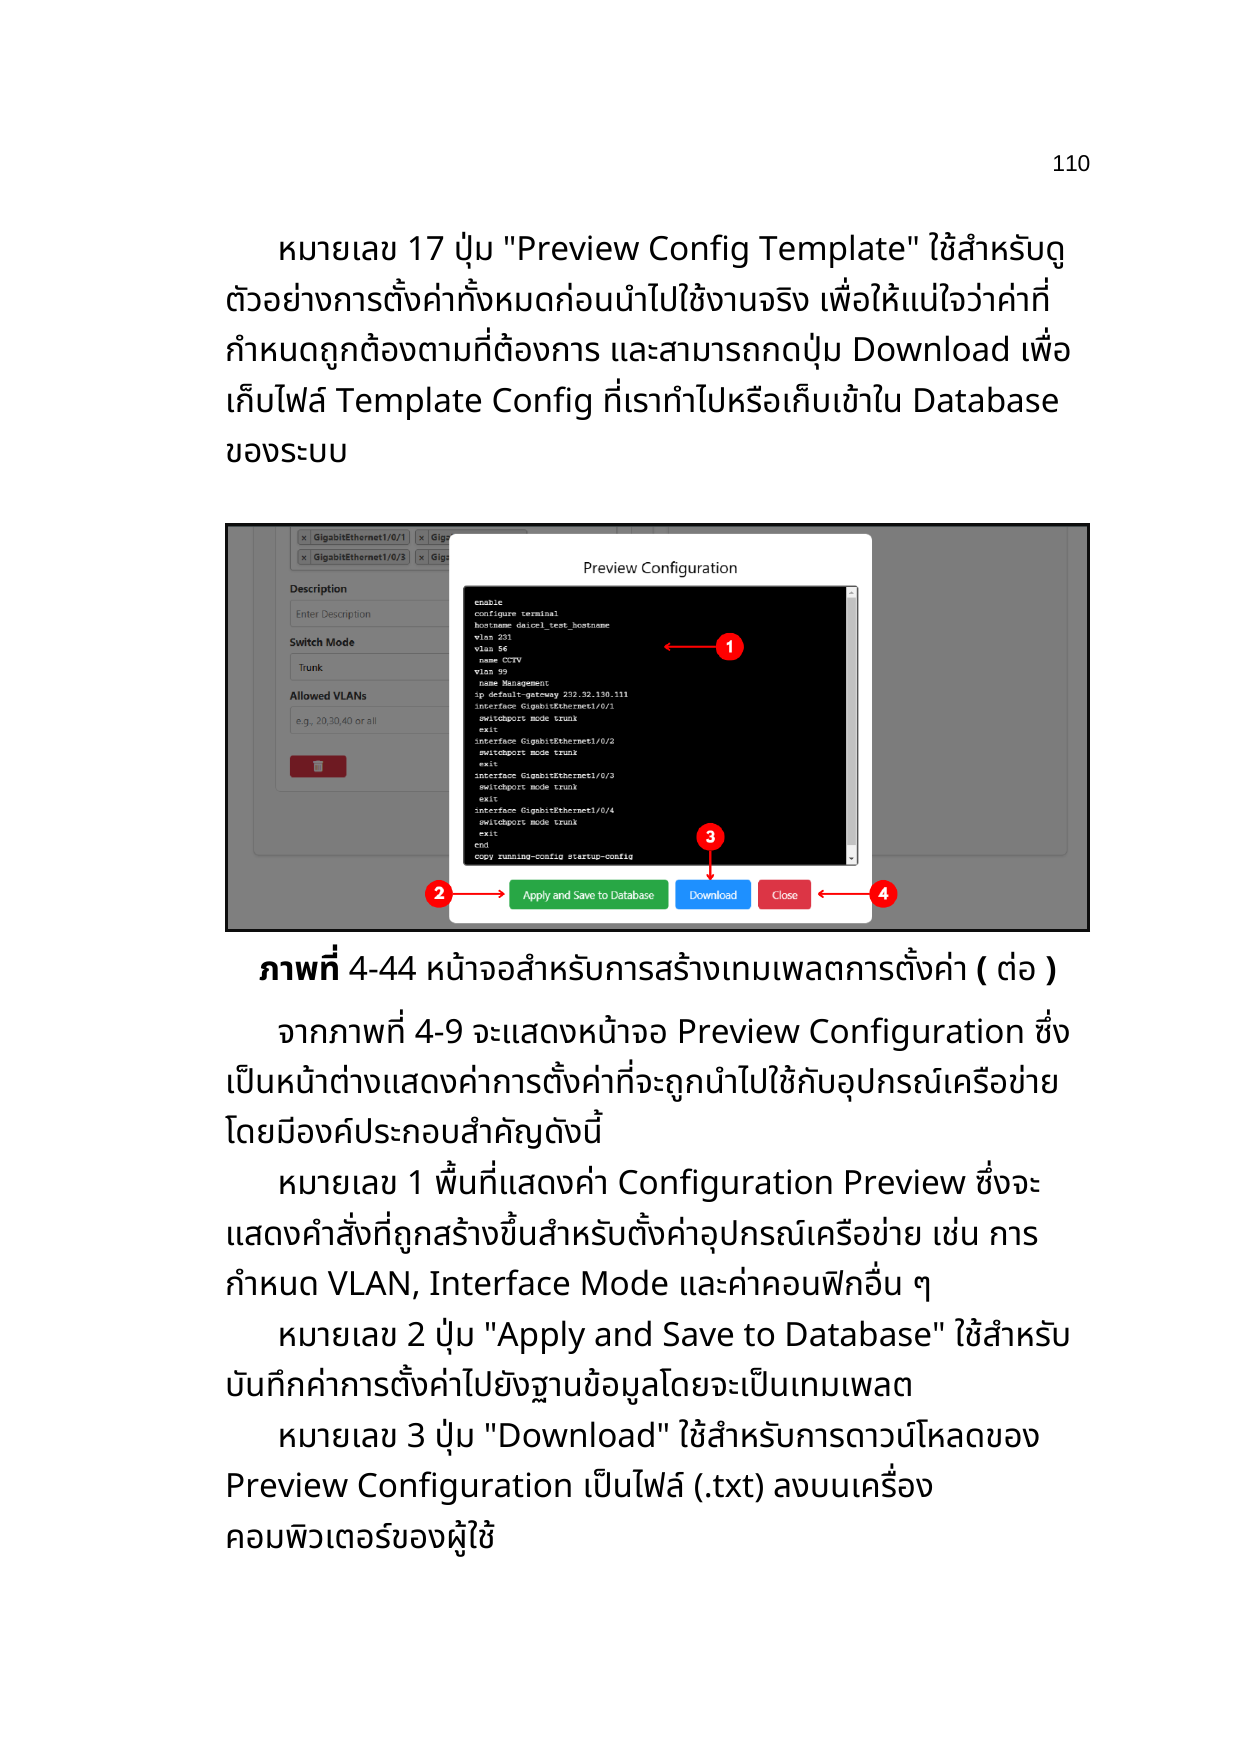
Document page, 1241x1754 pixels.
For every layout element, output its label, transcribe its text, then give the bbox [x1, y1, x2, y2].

text จากภาพที่ 4-9 จะแสดงหน้าจอ Preview Configuration ซึ่งเป็นหน้าต่างแสดงค่าการตั้งค่าที่จะถูกนำไปใช้กับอุปกรณ์เครือข่าย โดยมีองค์ประกอบสำคัญดังนี้ [225, 1007, 1090, 1159]
text หมายเลข 1 พื้นที่แสดงค่า Configuration Preview ซึ่งจะแสดงคำสั่งที่ถูกสร้างขึ้นสำหรับตั้งค่าอุปกรณ์เครือข่าย เช่น การกำหนด VLAN, Interface Mode และค่าคอนฟิกอื่น ๆ [225, 1159, 1090, 1311]
picture [228, 526, 1087, 929]
text หมายเลข 2 ปุ่ม "Apply and Save to Database" ใช้สำหรับบันทึกค่าการตั้งค่าไปยังฐานข้อมูลโดยจะเป็นเทมเพลต [225, 1311, 1090, 1412]
text หมายเลข 17 ปุ่ม "Preview Config Template" ใช้สำหรับดูตัวอย่างการตั้งค่าทั้งหมดก่อนนำไปใช้งานจริง เพื่อให้แน่ใจว่าค่าที่กำหนดถูกต้องตามที่ต้องการ และสามารถกดปุ่ม Download เพื่อเก็บไฟล์ Template Config ที่เราทำไปหรือเก็บเข้าใน Database ของระบบ [225, 225, 1090, 478]
text หมายเลข 3 ปุ่ม "Download" ใช้สำหรับการดาวน์โหลดของ Preview Configuration เป็นไฟล์ (.txt) ลงบนเครื่องคอมพิวเตอร์ของผู้ใช้ [225, 1412, 1090, 1563]
